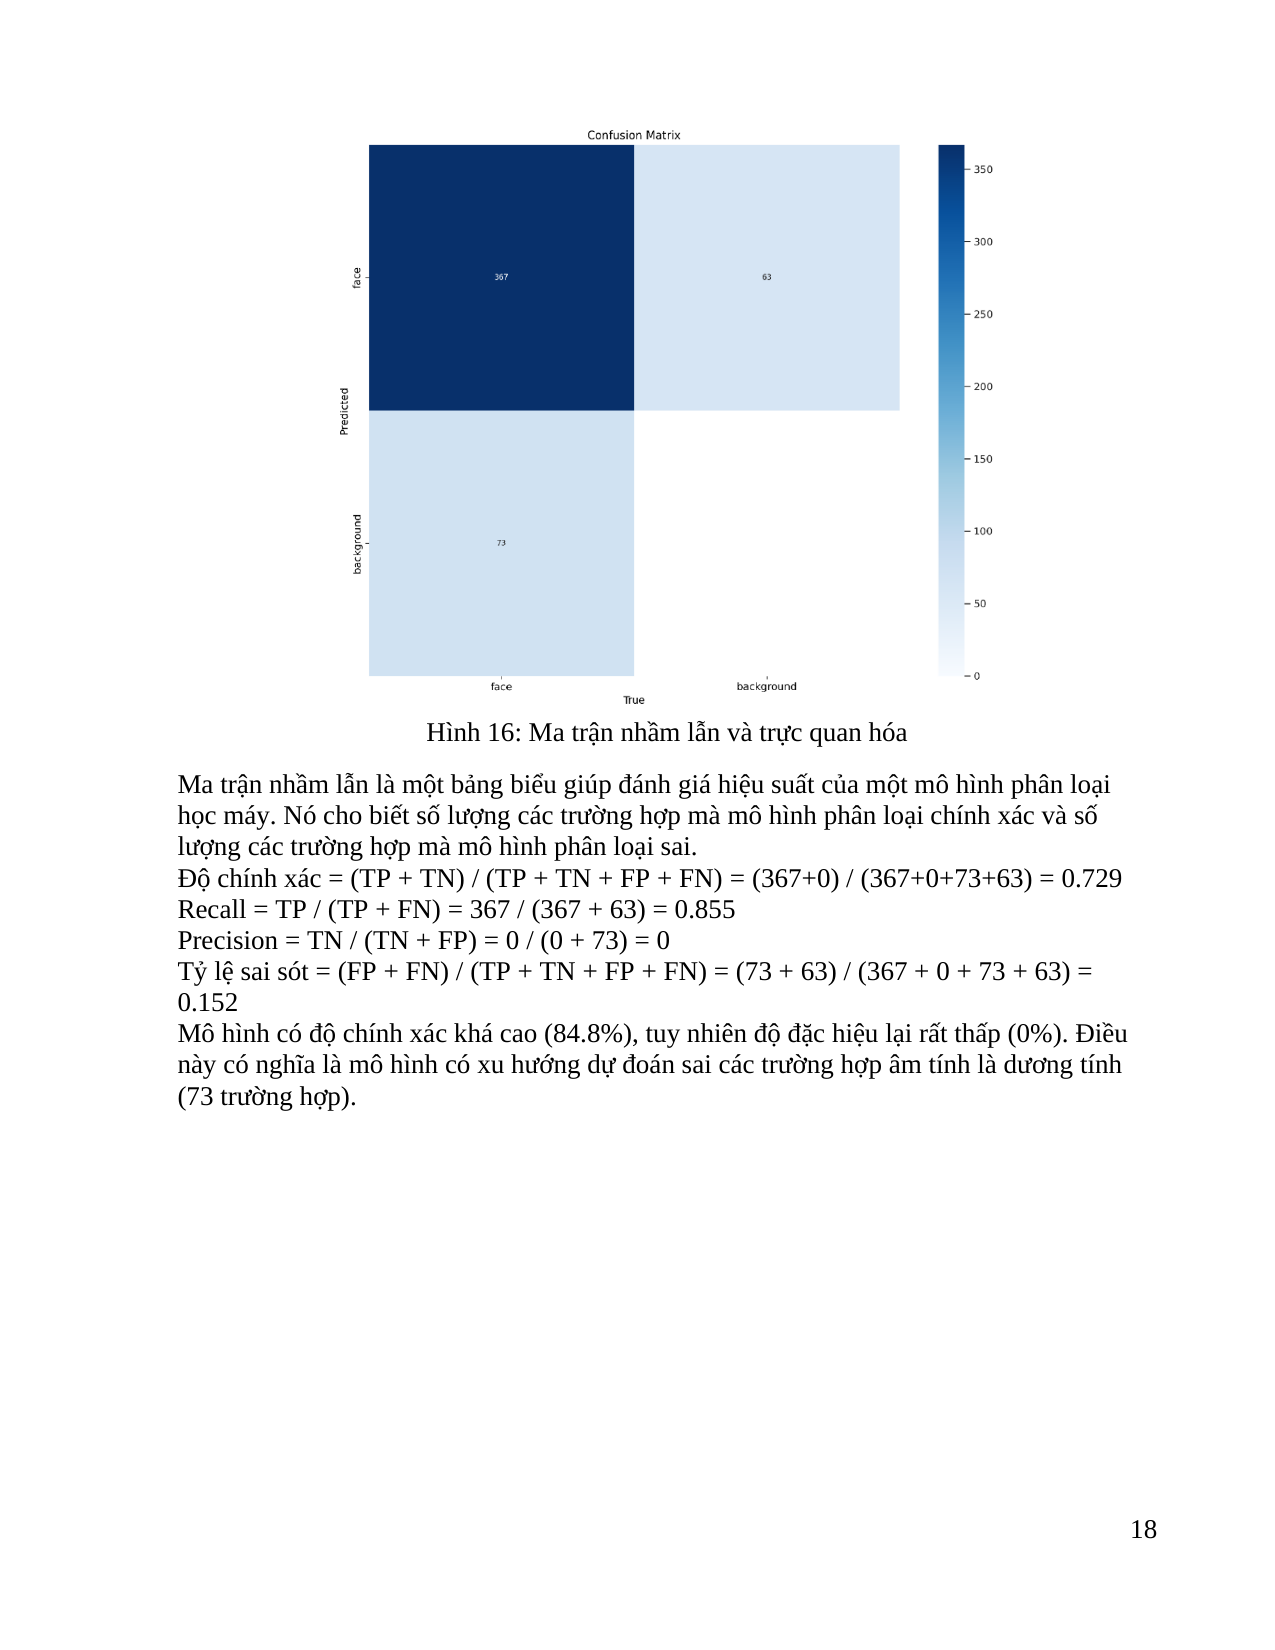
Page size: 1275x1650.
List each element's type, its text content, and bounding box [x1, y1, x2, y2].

text Tỷ lệ sai sót = (FP + FN) / (TP + TN + FP + FN) = (73 + 63) / (367 + 0 + 73 + 63) = 0.152 [177, 955, 1157, 1017]
text Mô hình có độ chính xác khá cao (84.8%), tuy nhiên độ đặc hiệu lại rất thấp (0%). Điều này có nghĩa là mô hình có xu hướng dự đoán sai các trường hợp âm tính là dương tính (73 trường hợp). [177, 1017, 1157, 1111]
text Độ chính xác = (TP + TN) / (TP + TN + FP + FN) = (367+0) / (367+0+73+63) = 0.729 [177, 862, 1157, 893]
picture [268, 118, 1066, 717]
text Ma trận nhầm lẫn là một bảng biểu giúp đánh giá hiệu suất của một mô hình phân loại học máy. Nó cho biết số lượng các trường hợp mà mô hình phân loại chính xác và số lượng các trường hợp mà mô hình phân loại sai. [177, 768, 1157, 862]
text Hình 16: Ma trận nhầm lẫn và trực quan hóa [177, 716, 1157, 747]
text Recall = TP / (TP + FN) = 367 / (367 + 63) = 0.855 [177, 893, 1157, 924]
text Precision = TN / (TN + FP) = 0 / (0 + 73) = 0 [177, 924, 1157, 955]
